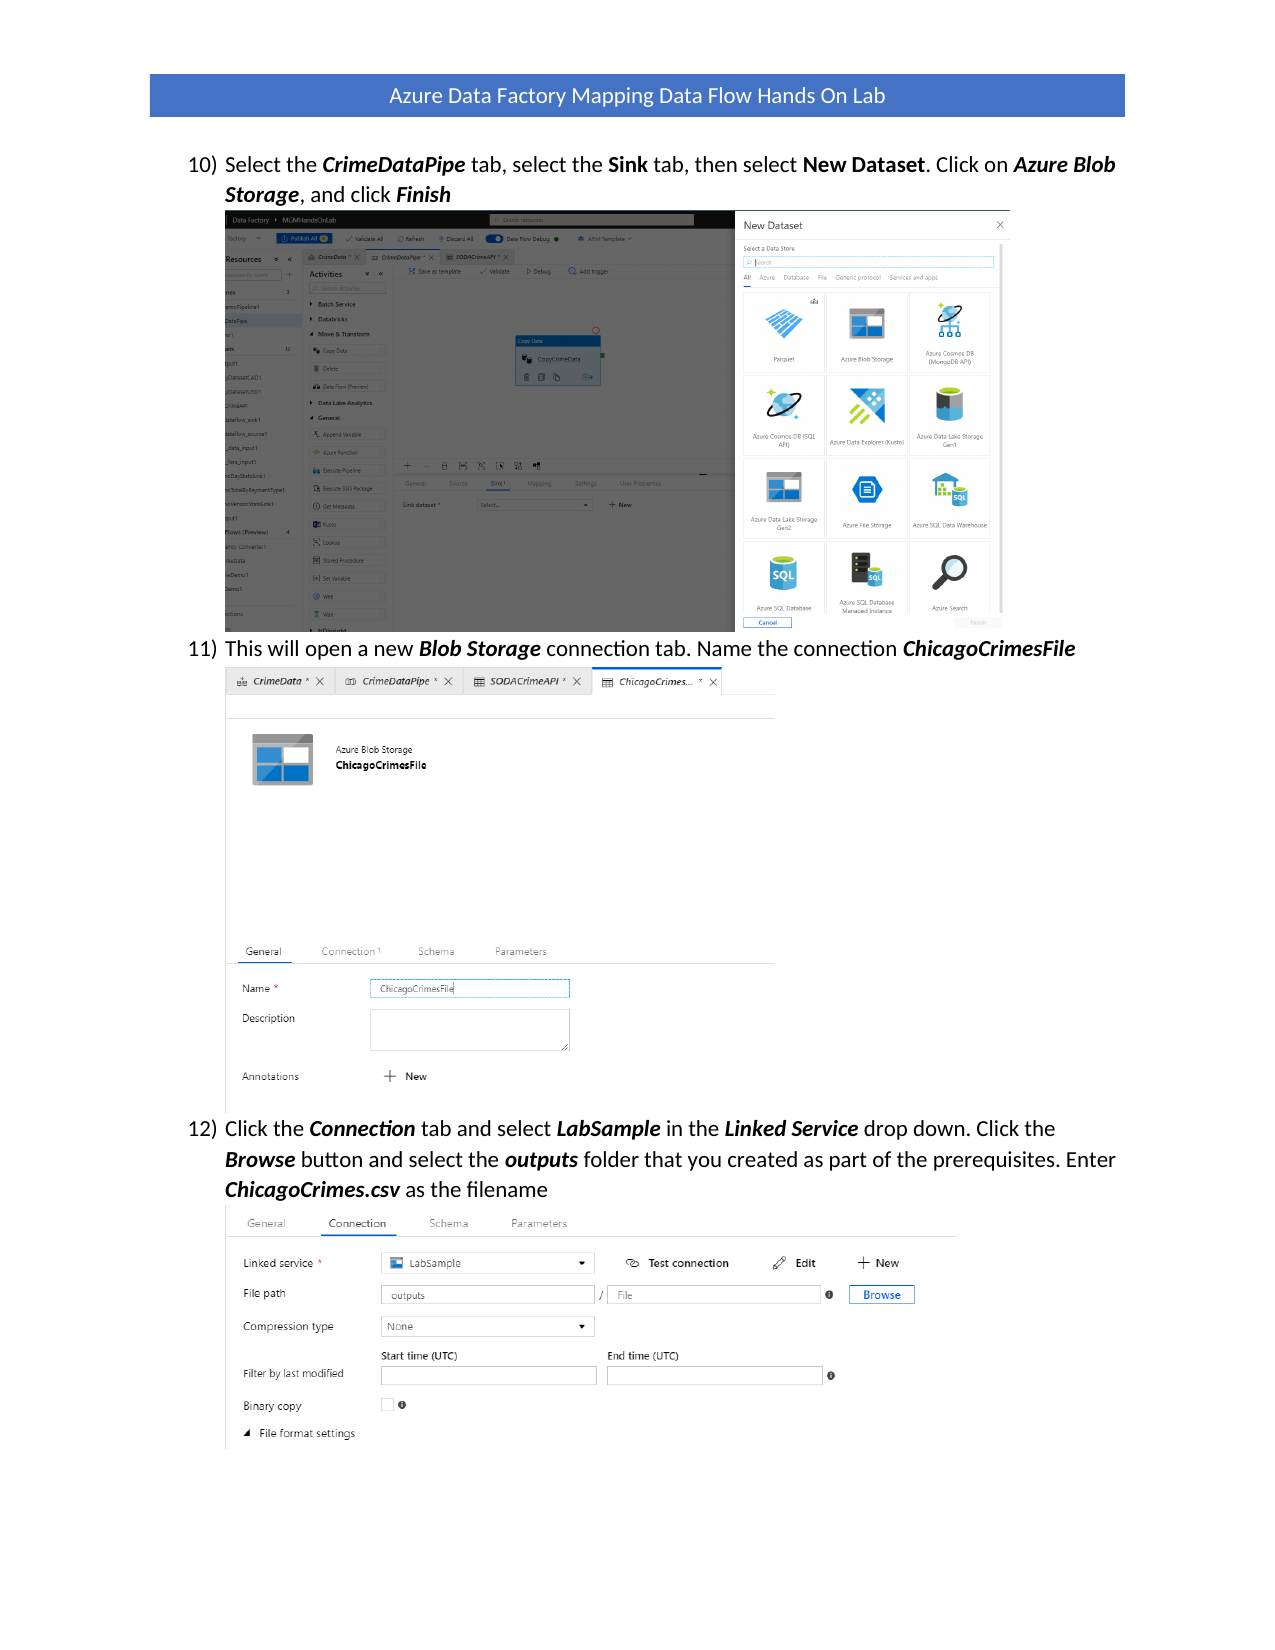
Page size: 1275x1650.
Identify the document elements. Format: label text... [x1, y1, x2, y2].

list Select the CrimeDataPipe tab, select the Sink tab, then select New Dataset. Click on Azure Blob Storage, and click Finish [187, 150, 1125, 208]
list This will open a new Blob Storage connection tab. Name the connection ChicagoCrimesFile [187, 634, 1125, 662]
picture [225, 663, 775, 1113]
picture [225, 1205, 957, 1449]
picture [225, 210, 1011, 632]
list Click the Connection tab and select LabSample in the Linked Service drop down. Click the Browse button and select the outputs folder that you created as part of the prerequisites. Enter ChicagoCrimes.csv as the filename [187, 1114, 1125, 1203]
